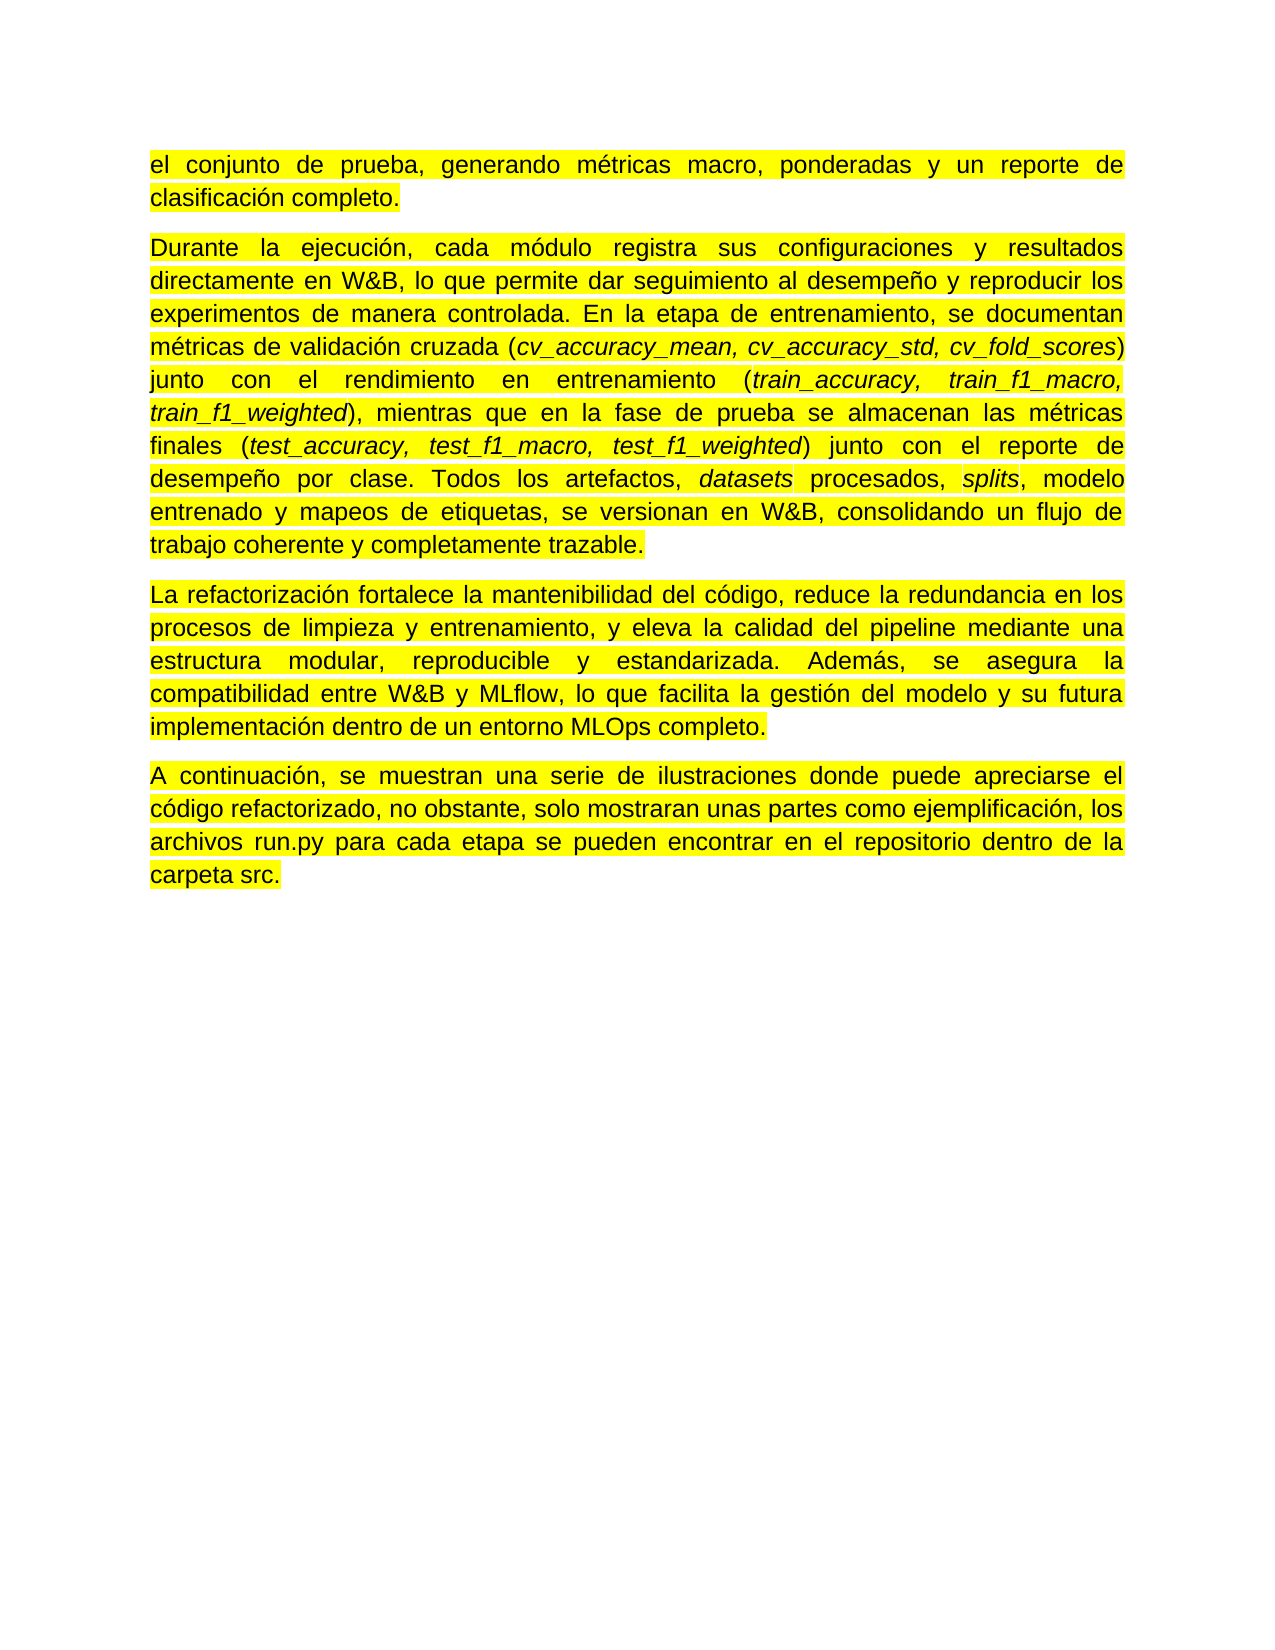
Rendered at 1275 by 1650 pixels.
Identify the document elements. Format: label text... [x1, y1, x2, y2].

text La refactorización fortalece la mantenibilidad del código, reduce la redundancia en los procesos de limpieza y entrenamiento, y eleva la calidad del pipeline mediante una estructura modular, reproducible y estandarizada. Además, se asegura la compatibilidad entre W&B y MLflow, lo que facilita la gestión del modelo y su futura implementación dentro de un entorno MLOps completo. [150, 707, 1125, 740]
text Durante la ejecución, cada módulo registra sus configuraciones y resultados directamente en W&B, lo que permite dar seguimiento al desempeño y reproducir los experimentos de manera controlada. En la etapa de entrenamiento, se documentan métricas de validación cruzada (cv_accuracy_mean, cv_accuracy_std, cv_fold_scores) junto con el rendimiento en entrenamiento (train_accuracy, train_f1_macro, train_f1_weighted), mientras que en la fase de prueba se almacenan las métricas finales (test_accuracy, test_f1_macro, test_f1_weighted) junto con el reporte de desempeño por clase. Todos los artefactos, datasets procesados, splits, modelo entrenado y mapeos de etiquetas, se versionan en W&B, consolidando un flujo de trabajo coherente y completamente trazable. [150, 361, 1125, 431]
text A continuación, se muestran una serie de ilustraciones donde puede apreciarse el código refactorizado, no obstante, solo mostraran unas partes como ejemplificación, los archivos run.py para cada etapa se pueden encontrar en el repositorio dentro de la carpeta src. [150, 856, 1125, 889]
